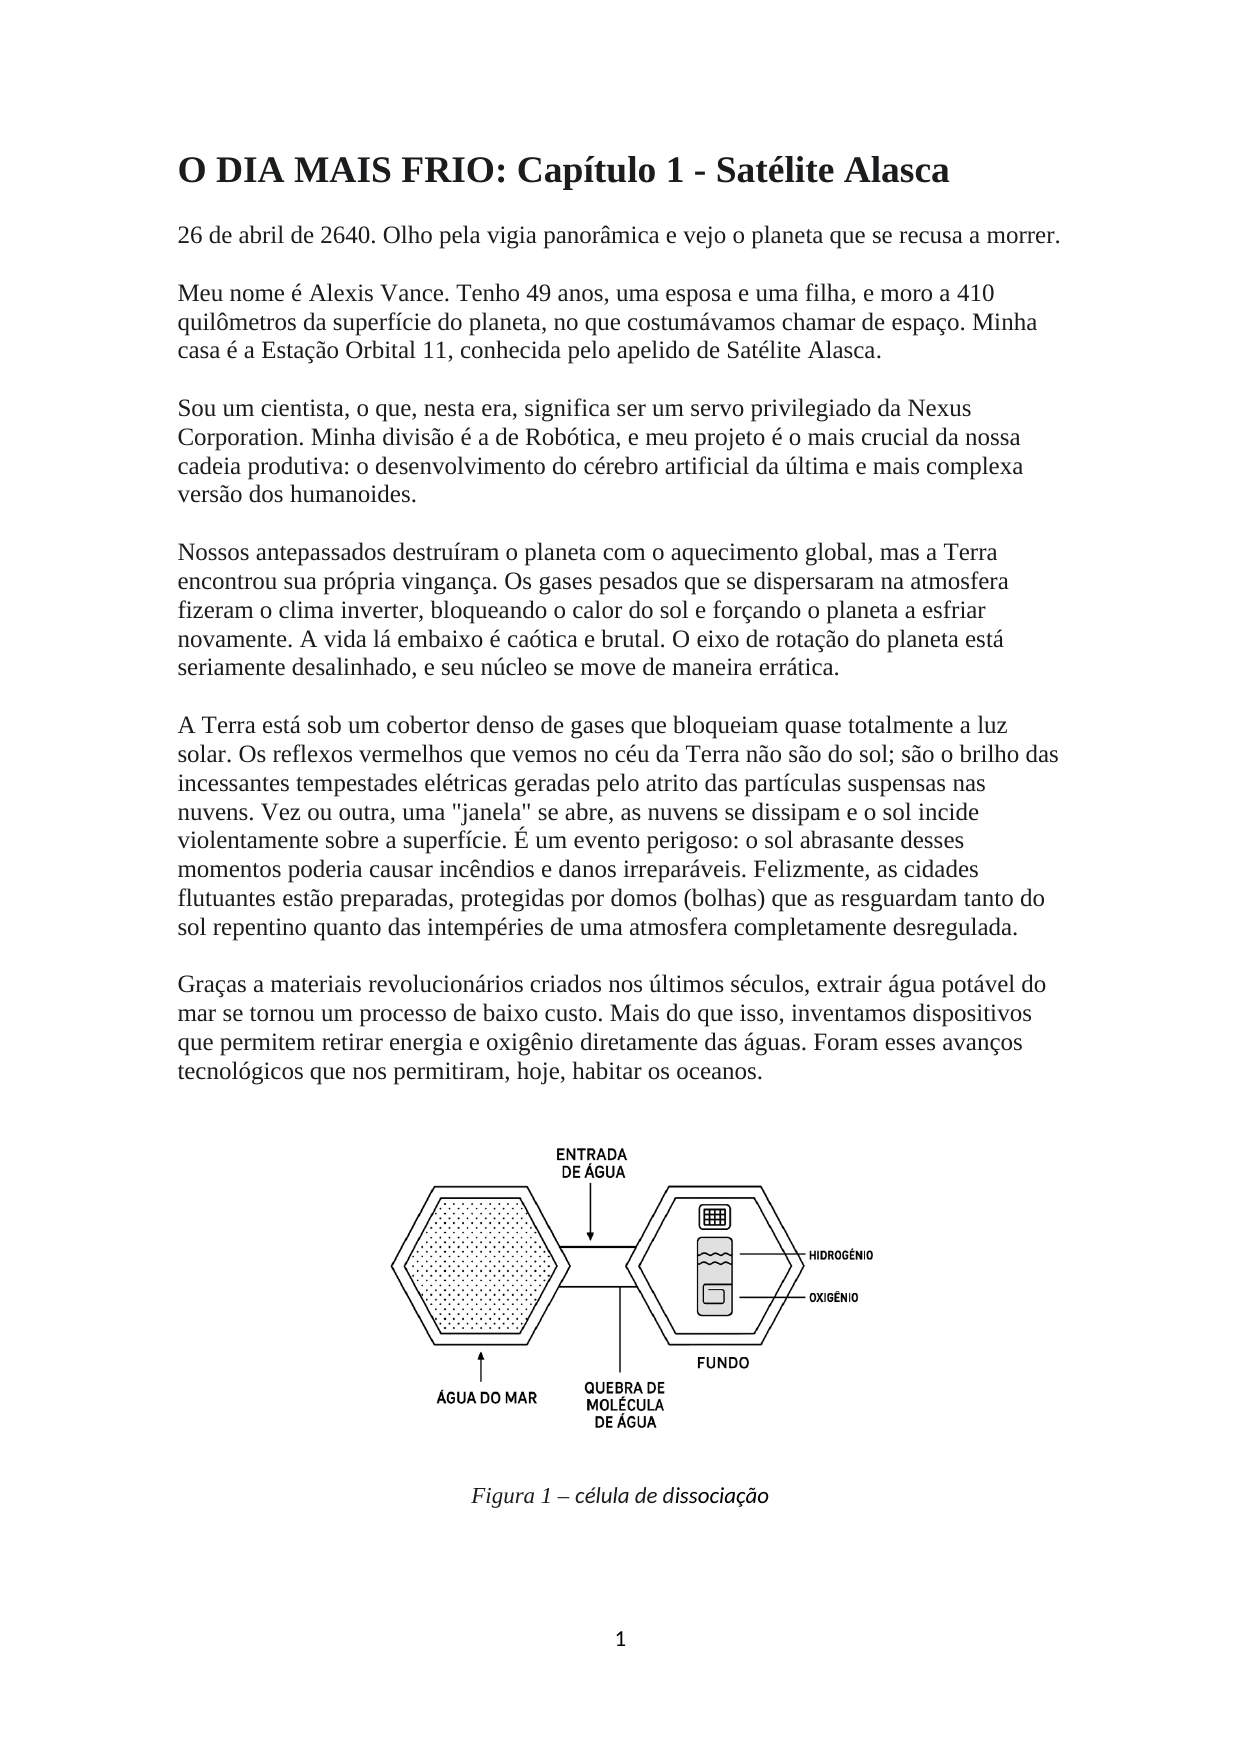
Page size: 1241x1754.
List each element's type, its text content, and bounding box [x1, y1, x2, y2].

picture [366, 1113, 874, 1453]
text Figura 1 – célula de dissociação [177, 1481, 1063, 1509]
text 26 de abril de 2640. Olho pela vigia panorâmica e vejo o planeta que se recusa a morrer. [177, 220, 1063, 249]
text Meu nome é Alexis Vance. Tenho 49 anos, uma esposa e uma filha, e moro a 410 quilômetros da superfície do planeta, no que costumávamos chamar de espaço. Minha casa é a Estação Orbital 11, conhecida pelo apelido de Satélite Alasca. [177, 278, 1063, 364]
text A Terra está sob um cobertor denso de gases que bloqueiam quase totalmente a luz solar. Os reflexos vermelhos que vemos no céu da Terra não são do sol; são o brilho das incessantes tempestades elétricas geradas pelo atrito das partículas suspensas nas nuvens. Vez ou outra, uma "janela" se abre, as nuvens se dissipam e o sol incide violentamente sobre a superfície. É um evento perigoso: o sol abrasante desses momentos poderia causar incêndios e danos irreparáveis. Felizmente, as cidades flutuantes estão preparadas, protegidas por domos (bolhas) que as resguardam tanto do sol repentino quanto das intempéries de uma atmosfera completamente desregulada. [177, 710, 1063, 940]
text O DIA MAIS FRIO: Capítulo 1 - Satélite Alasca [177, 148, 1063, 191]
text Graças a materiais revolucionários criados nos últimos séculos, extrair água potável do mar se tornou um processo de baixo custo. Mais do que isso, inventamos dispositivos que permitem retirar energia e oxigênio diretamente das águas. Foram esses avanços tecnológicos que nos permitiram, hoje, habitar os oceanos. [177, 969, 1063, 1084]
text Sou um cientista, o que, nesta era, significa ser um servo privilegiado da Nexus Corporation. Minha divisão é a de Robótica, e meu projeto é o mais crucial da nossa cadeia produtiva: o desenvolvimento do cérebro artificial da última e mais complexa versão dos humanoides. [177, 393, 1063, 508]
text Nossos antepassados destruíram o planeta com o aquecimento global, mas a Terra encontrou sua própria vingança. Os gases pesados que se dispersaram na atmosfera fizeram o clima inverter, bloqueando o calor do sol e forçando o planeta a esfriar novamente. A vida lá embaixo é caótica e brutal. O eixo de rotação do planeta está seriamente desalinhado, e seu núcleo se move de maneira errática. [177, 537, 1063, 681]
